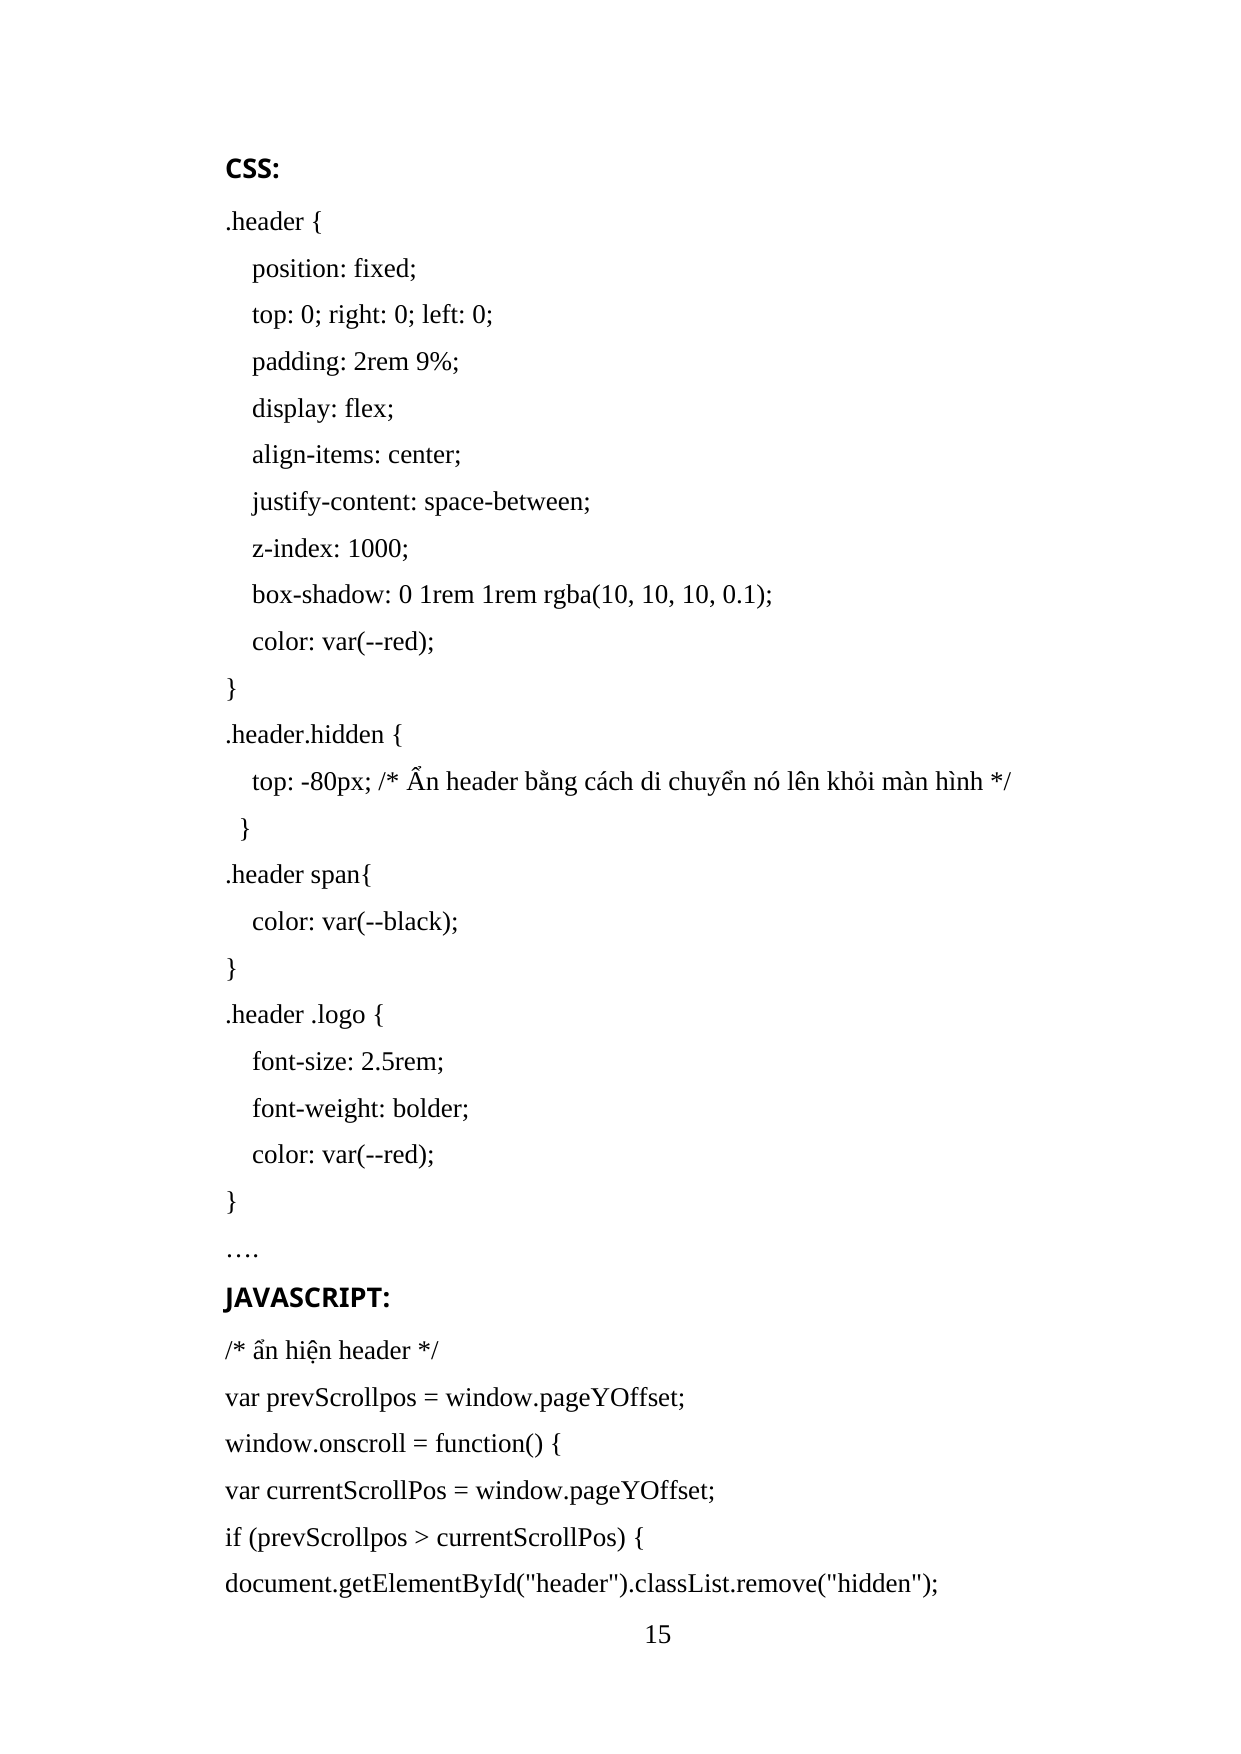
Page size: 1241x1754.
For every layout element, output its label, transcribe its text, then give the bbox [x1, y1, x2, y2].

text font-size: 2.5rem; [150, 1045, 1090, 1076]
text padding: 2rem 9%; [150, 345, 1090, 376]
text window.onscroll = function() { [150, 1427, 1090, 1458]
text var currentScrollPos = window.pageYOffset; [150, 1474, 1090, 1505]
text z-index: 1000; [150, 532, 1090, 563]
text color: var(--red); [150, 1139, 1090, 1170]
text top: -80px; /* Ẩn header bằng cách di chuyển nó lên khỏi màn hình */ [150, 765, 1090, 796]
text box-shadow: 0 1rem 1rem rgba(10, 10, 10, 0.1); [150, 579, 1090, 610]
text font-weight: bolder; [150, 1092, 1090, 1123]
text justify-content: space-between; [150, 485, 1090, 516]
text align-items: center; [150, 439, 1090, 470]
text position: fixed; [150, 252, 1090, 283]
text CSS: [150, 150, 1090, 187]
text .header { [150, 205, 1090, 236]
text document.getElementById("header").classList.remove("hidden"); [150, 1567, 1090, 1598]
text top: 0; right: 0; left: 0; [150, 299, 1090, 330]
text JAVASCRIPT: [150, 1279, 1090, 1316]
text } [150, 952, 1090, 983]
text .header.hidden { [150, 719, 1090, 750]
text .header span{ [150, 859, 1090, 890]
text } [150, 812, 1090, 843]
text var prevScrollpos = window.pageYOffset; [150, 1381, 1090, 1412]
text .header .logo { [150, 999, 1090, 1030]
text } [150, 1185, 1090, 1216]
text /* ẩn hiện header */ [150, 1334, 1090, 1365]
text …. [150, 1232, 1090, 1263]
text color: var(--black); [150, 905, 1090, 936]
text if (prevScrollpos > currentScrollPos) { [150, 1521, 1090, 1552]
text display: flex; [150, 392, 1090, 423]
text color: var(--red); [150, 625, 1090, 656]
text } [150, 672, 1090, 703]
